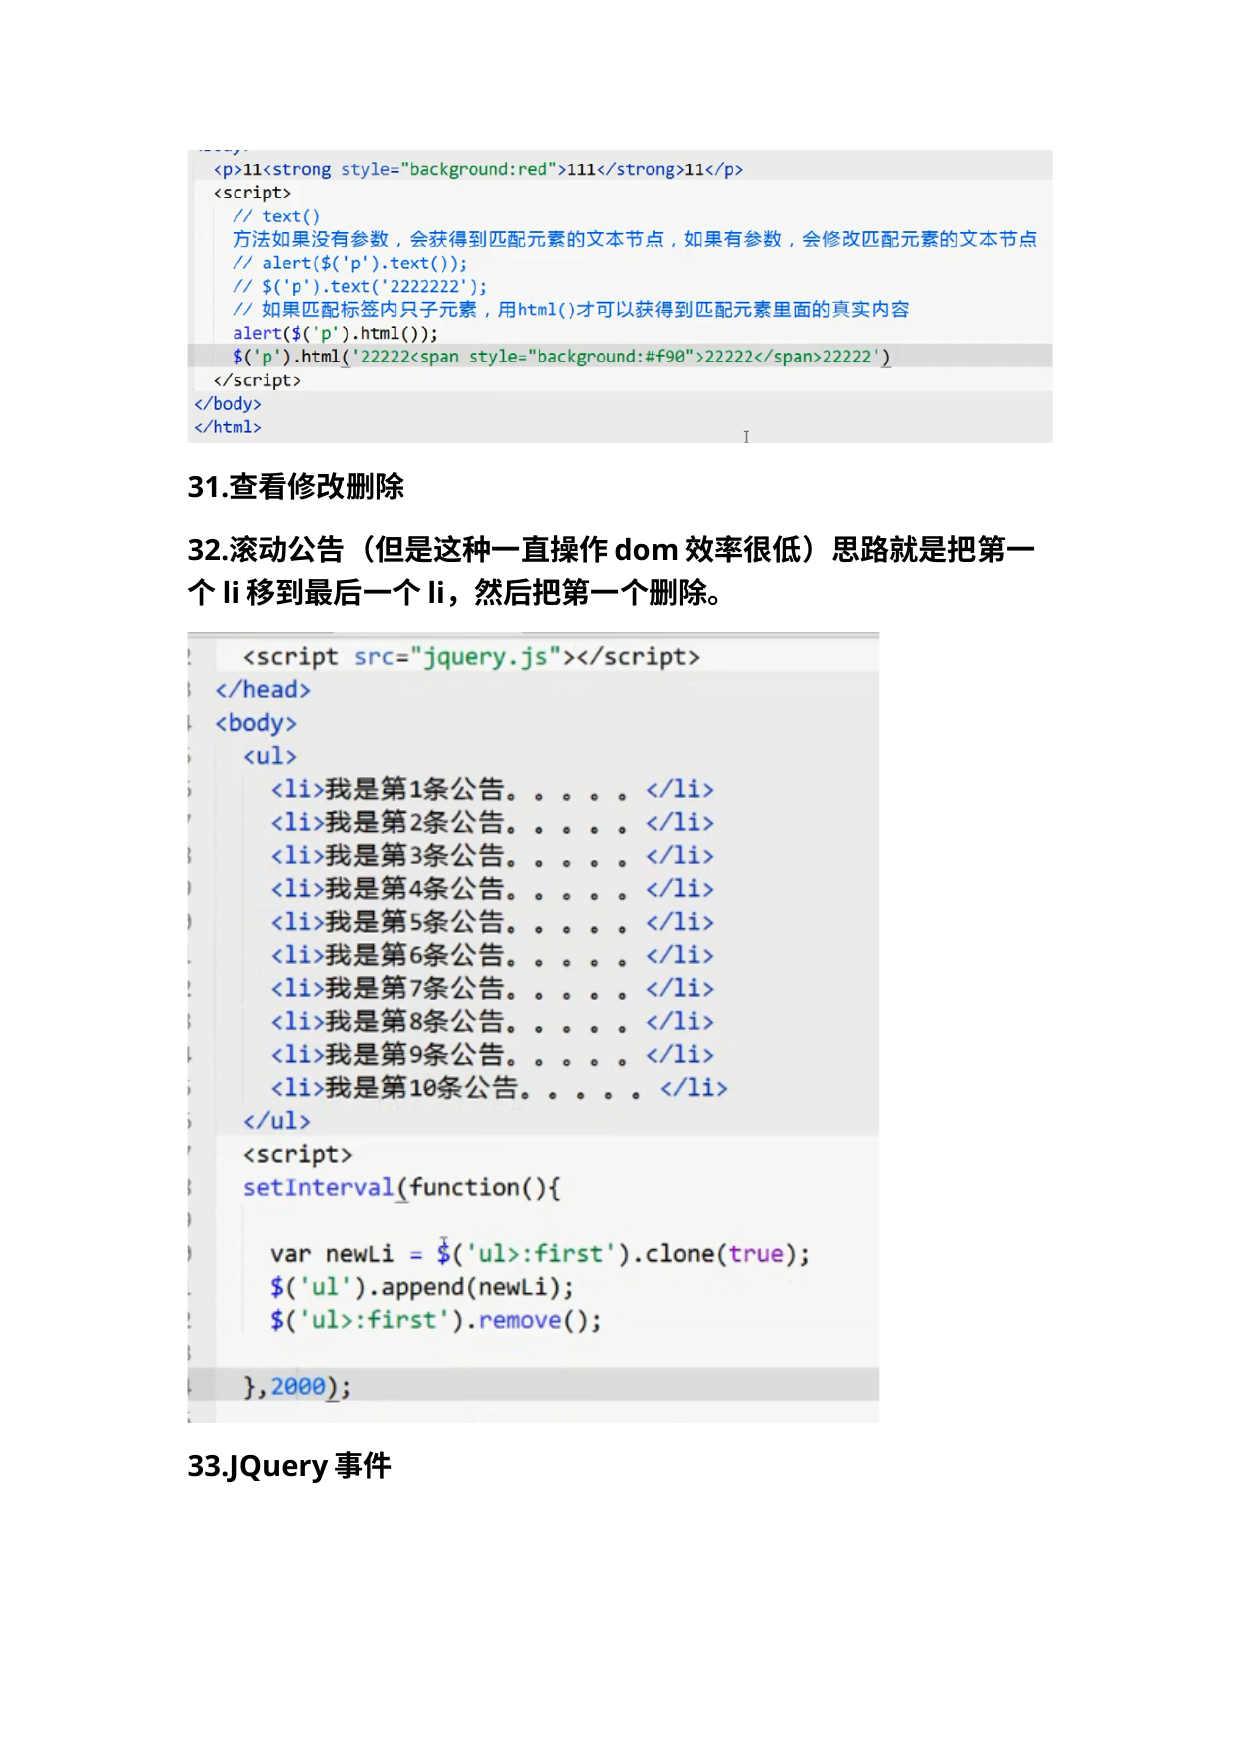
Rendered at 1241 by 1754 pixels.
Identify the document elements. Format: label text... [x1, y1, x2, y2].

text 31.查看修改删除 [187, 464, 1053, 506]
text 32.滚动公告（但是这种一直操作dom效率很低）思路就是把第一个li移到最后一个li，然后把第一个删除。 [187, 527, 1053, 612]
text 33.JQuery事件 [187, 1443, 1053, 1485]
picture [187, 150, 1053, 443]
picture [187, 632, 880, 1423]
